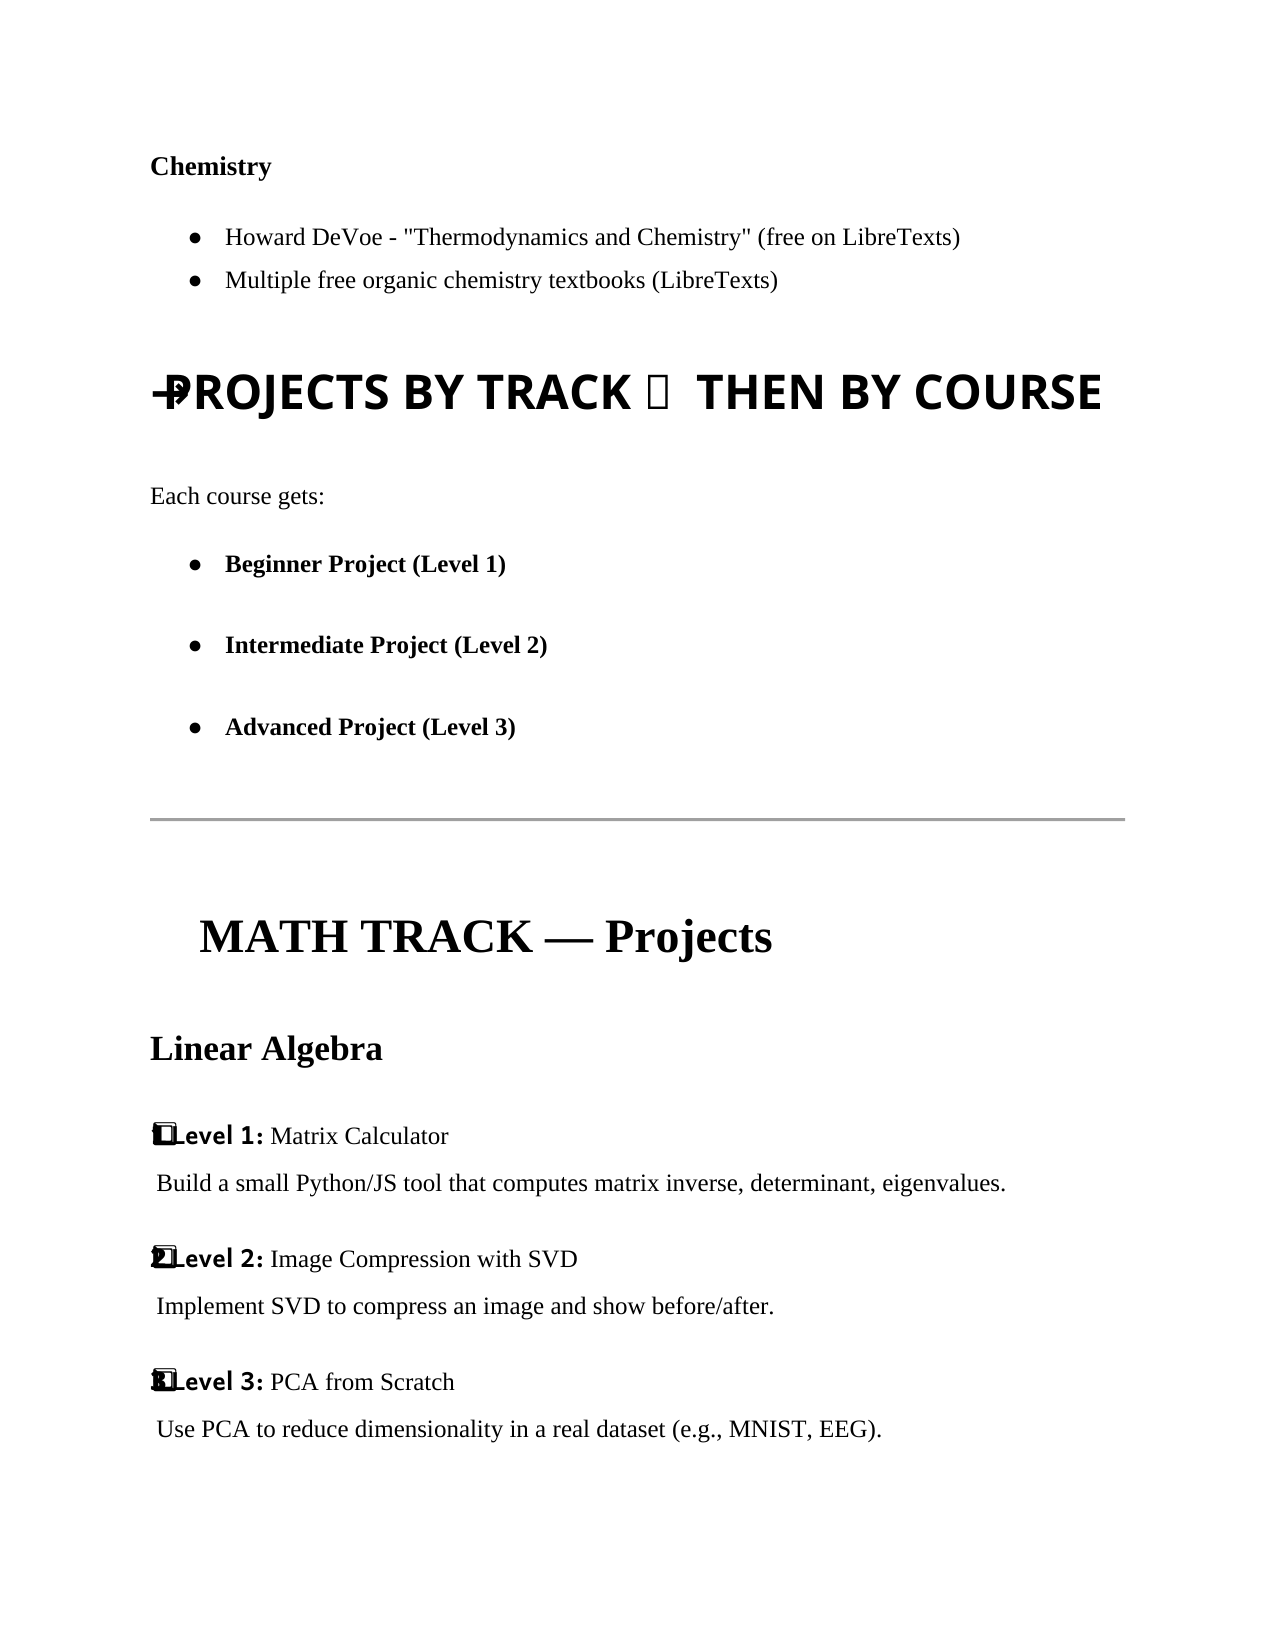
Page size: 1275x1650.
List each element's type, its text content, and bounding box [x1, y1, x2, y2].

list Beginner Project (Level 1) [187, 549, 1125, 617]
list Howard DeVoe - "Thermodynamics and Chemistry" (free on LibreTexts) [187, 222, 1125, 250]
list Multiple free organic chemistry textbooks (LibreTexts) [187, 265, 1125, 293]
subtitle Chemistry [150, 150, 1125, 181]
text Each course gets: [150, 481, 1125, 509]
subtitle 🧮 MATH TRACK — Projects [150, 907, 1125, 963]
text 1️⃣ Level 1: Matrix Calculator Build a small Python/JS tool that computes matrix inverse, determinant, eigenvalues. [150, 1114, 1125, 1197]
text 2️⃣ Level 2: Image Compression with SVD Implement SVD to compress an image and show before/after. [150, 1237, 1125, 1320]
list Intermediate Project (Level 2) [187, 630, 1125, 698]
list Advanced Project (Level 3) [187, 712, 1125, 780]
subtitle Linear Algebra [150, 1028, 1125, 1068]
subtitle ✅ PROJECTS BY TRACK → THEN BY COURSE [150, 358, 1125, 423]
text 3️⃣ Level 3: PCA from Scratch Use PCA to reduce dimensionality in a real dataset (e.g., MNIST, EEG). [150, 1359, 1125, 1443]
